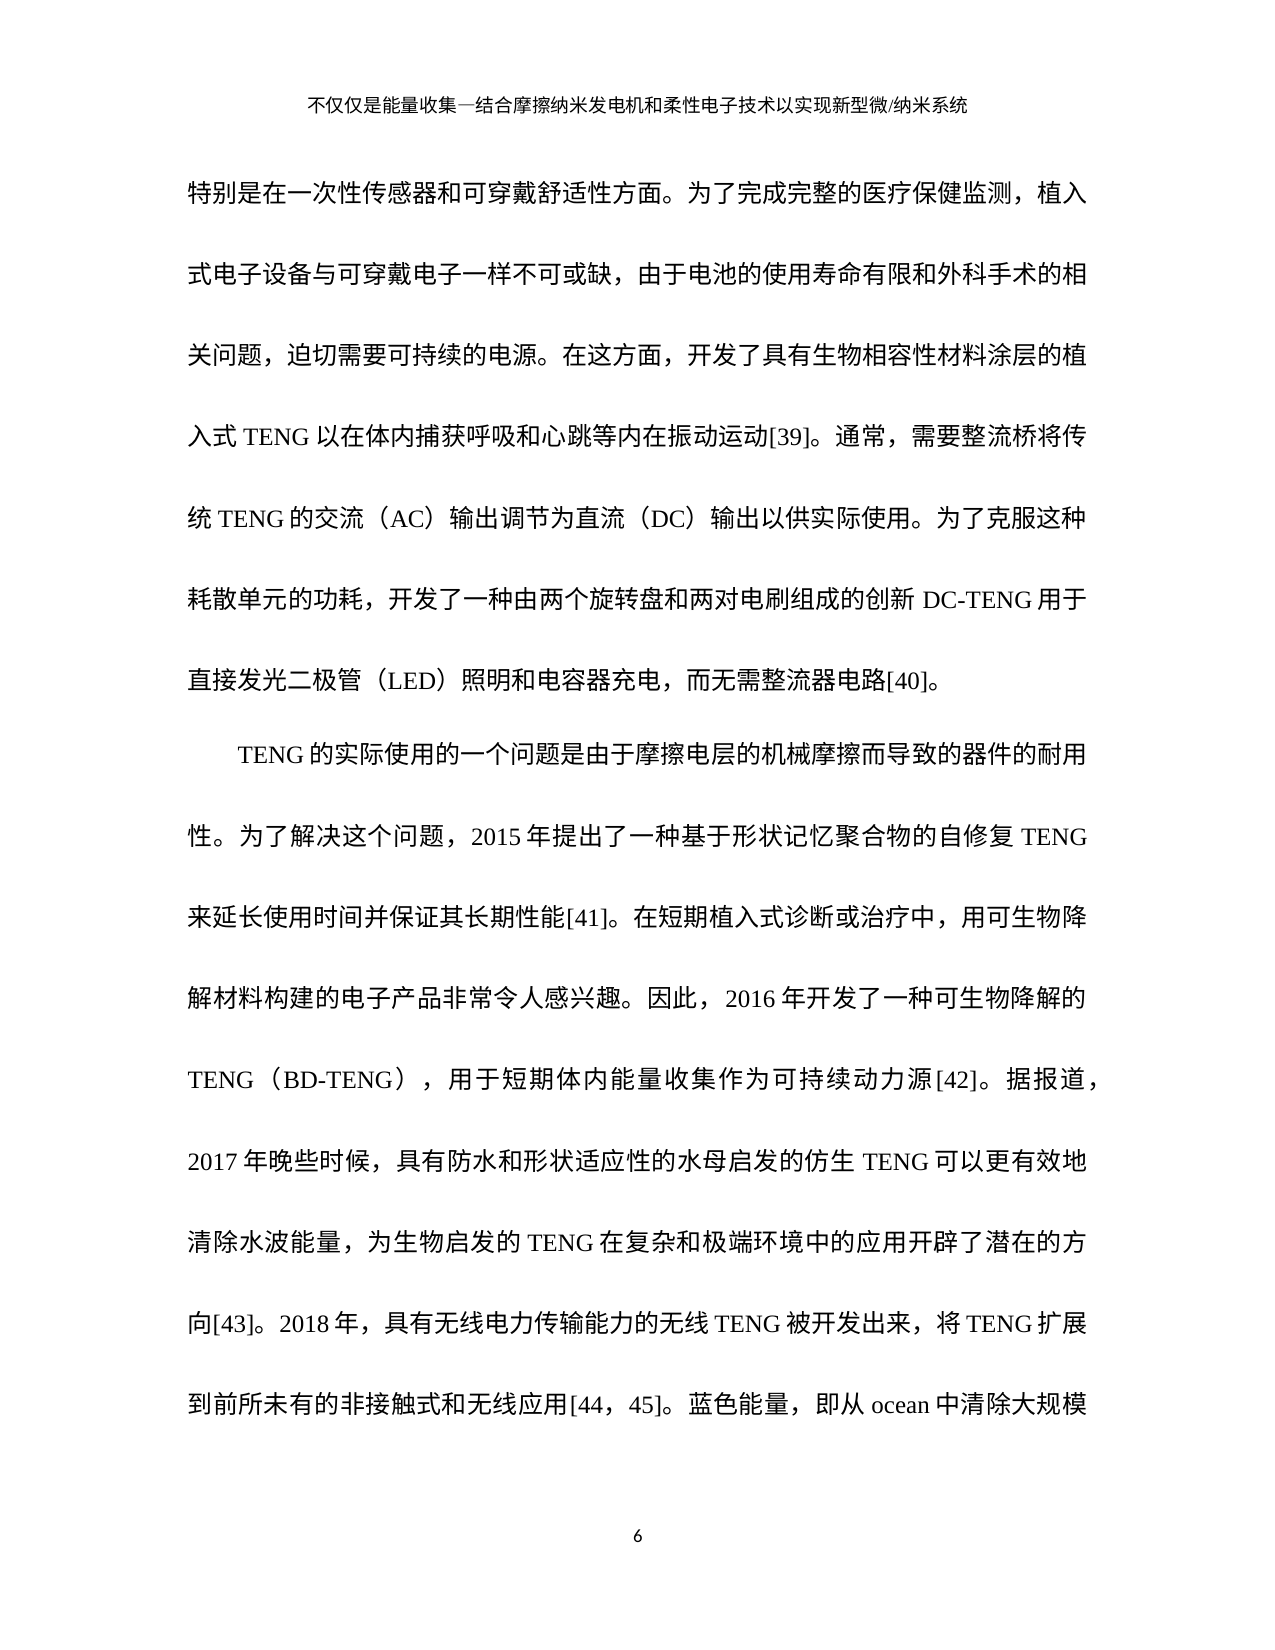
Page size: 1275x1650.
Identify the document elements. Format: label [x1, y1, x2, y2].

text [187, 159, 1087, 711]
text [187, 720, 1087, 1435]
